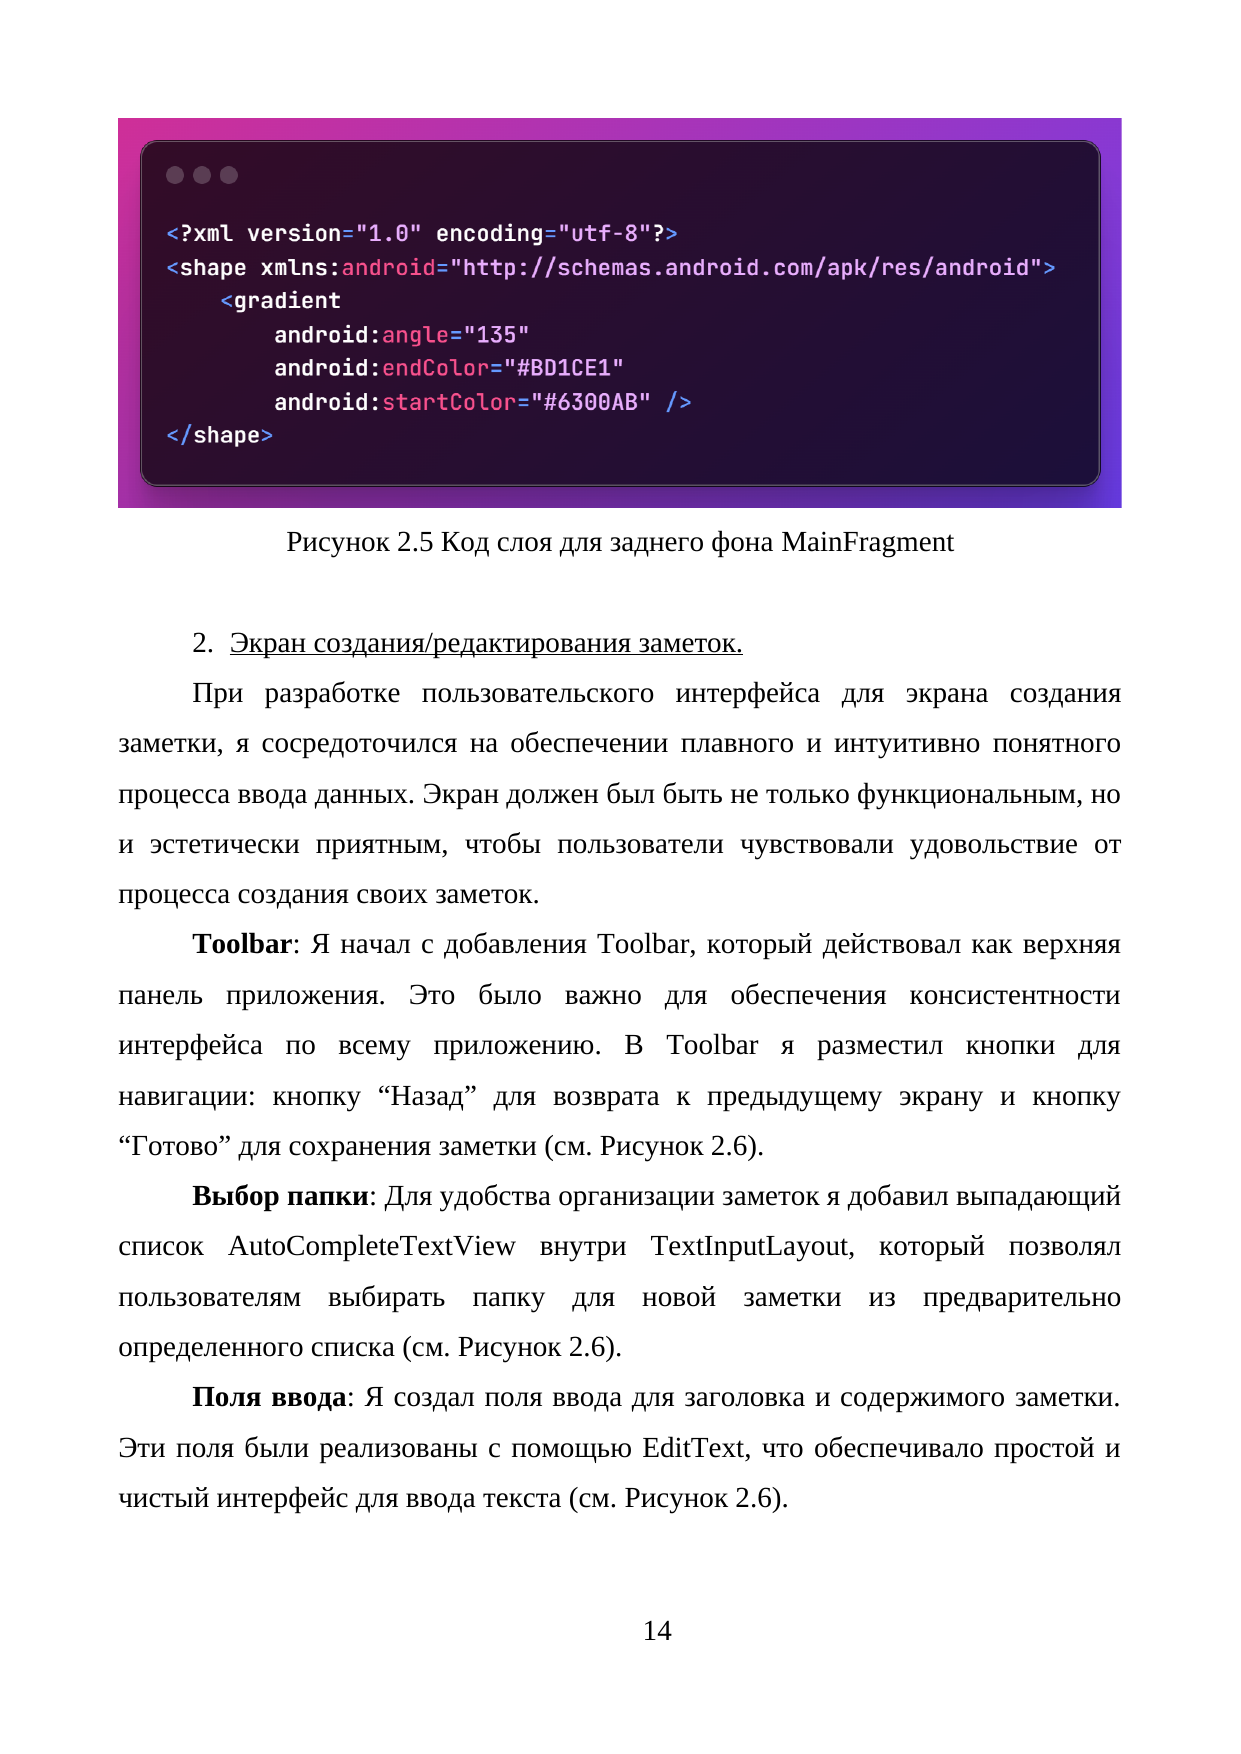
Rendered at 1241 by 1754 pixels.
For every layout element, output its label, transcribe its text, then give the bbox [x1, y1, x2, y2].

text Выбор папки: Для удобства организации заметок я добавил выпадающий список AutoCompleteTextView внутри TextInputLayout, который позволял пользователям выбирать папку для новой заметки из предварительно определенного списка (см. Рисунок 2.6). [118, 1178, 1122, 1363]
text Поля ввода: Я создал поля ввода для заголовка и содержимого заметки. Эти поля были реализованы с помощью EditText, что обеспечивало простой и чистый интерфейс для ввода текста (см. Рисунок 2.6). [118, 1379, 1122, 1514]
list Экран создания/редактирования заметок. [192, 625, 1122, 658]
text Toolbar: Я начал с добавления Toolbar, который действовал как верхняя панель приложения. Это было важно для обеспечения консистентности интерфейса по всему приложению. В Toolbar я разместил кнопки для навигации: кнопку “Назад” для возврата к предыдущему экрану и кнопку “Готово” для сохранения заметки (см. Рисунок 2.6). [118, 927, 1122, 1161]
picture [118, 118, 1122, 508]
text Рисунок 2.5 Код слоя для заднего фона MainFragment [118, 524, 1122, 558]
text При разработке пользовательского интерфейса для экрана создания заметки, я сосредоточился на обеспечении плавного и интуитивно понятного процесса ввода данных. Экран должен был быть не только функциональным, но и эстетически приятным, чтобы пользователи чувствовали удовольствие от процесса создания своих заметок. [118, 675, 1122, 910]
